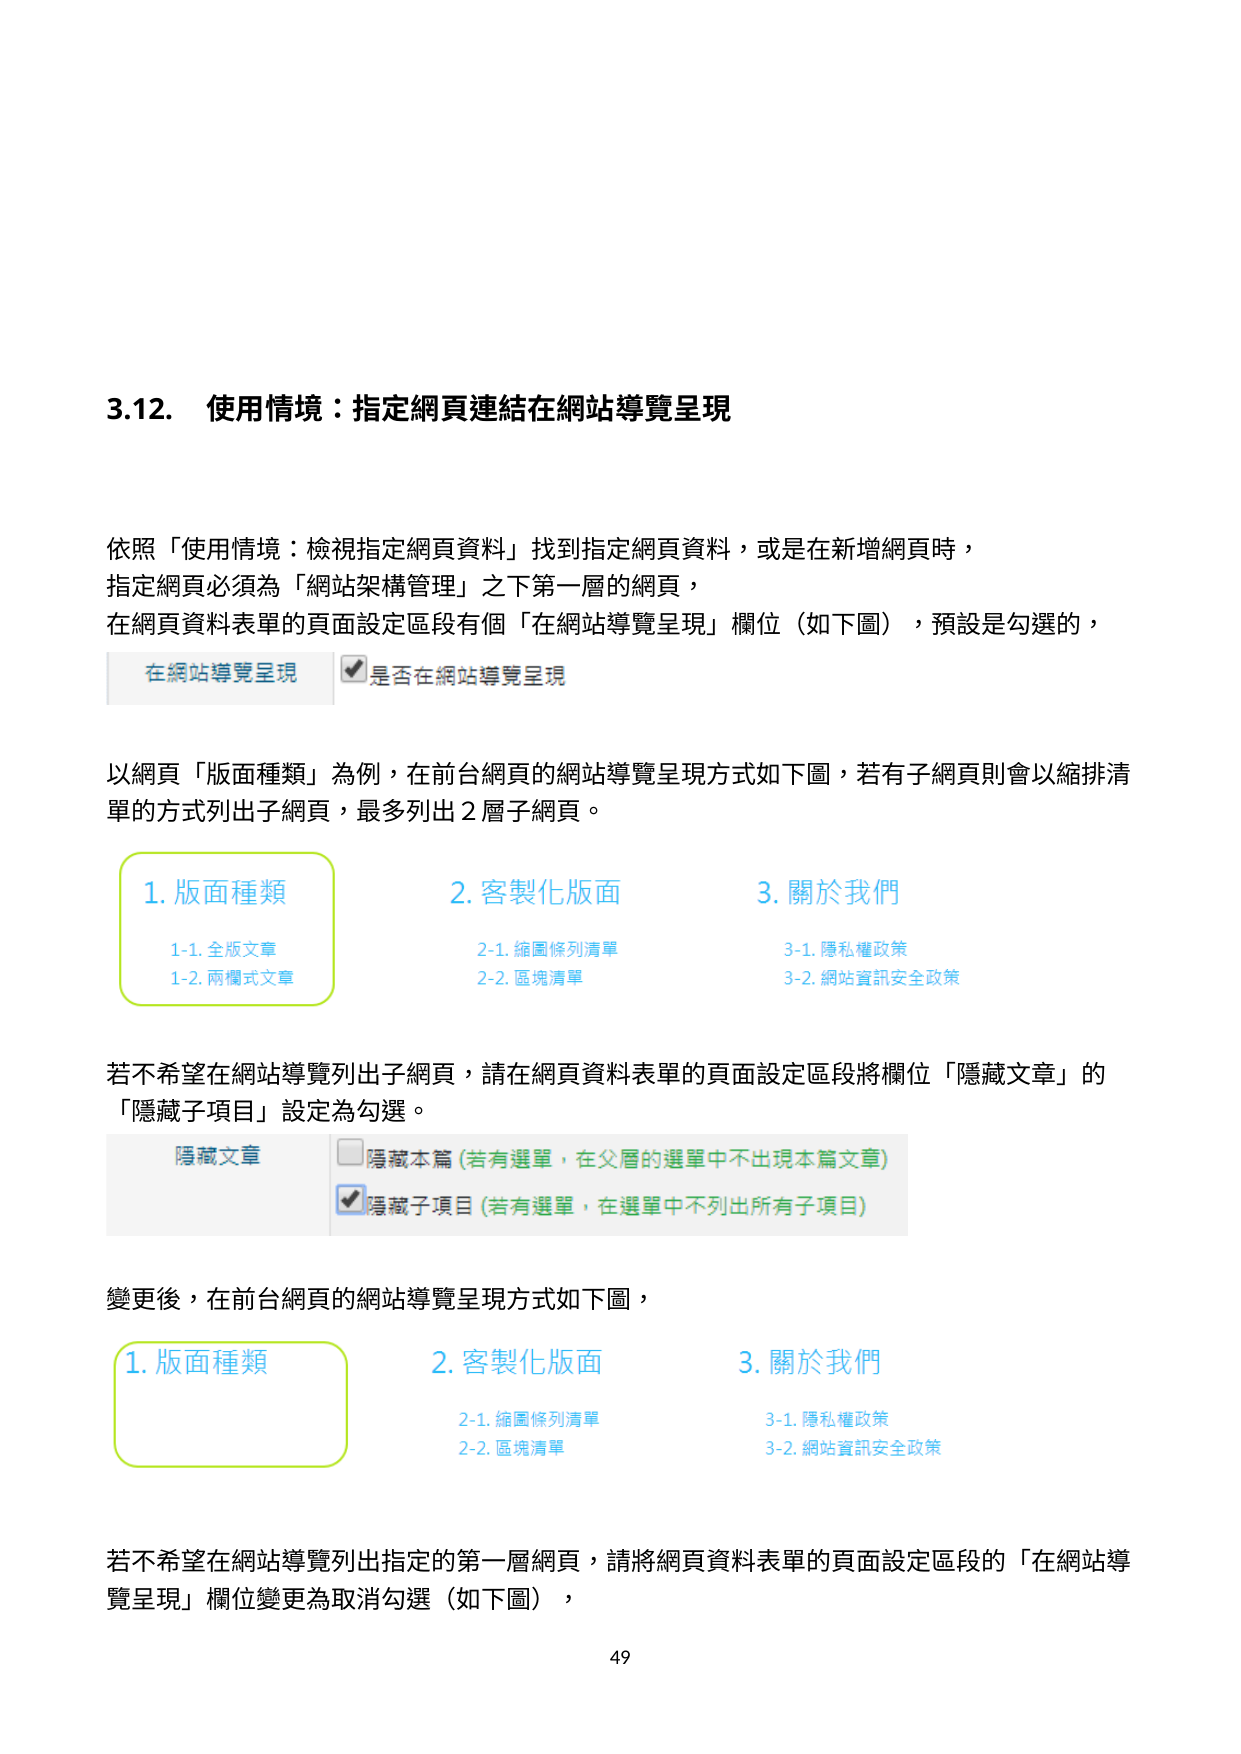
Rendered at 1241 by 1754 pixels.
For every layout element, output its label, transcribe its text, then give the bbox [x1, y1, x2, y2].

text 指定網頁必須為「網站架構管理」之下第一層的網頁， [106, 566, 1134, 604]
picture [106, 1328, 981, 1492]
text 在網頁資料表單的頁面設定區段有個「在網站導覽呈現」欄位（如下圖），預設是勾選的， [106, 604, 1134, 641]
text 若不希望在網站導覽列出子網頁，請在網頁資料表單的頁面設定區段將欄位「隱藏文章」的「隱藏子項目」設定為勾選。 [106, 1054, 1134, 1129]
picture [106, 831, 982, 1014]
subtitle 使用情境：指定網頁連結在網站導覽呈現 [106, 369, 1134, 444]
text 依照「使用情境：檢視指定網頁資料」找到指定網頁資料，或是在新增網頁時， [106, 529, 1134, 566]
text 以網頁「版面種類」為例，在前台網頁的網站導覽呈現方式如下圖，若有子網頁則會以縮排清單的方式列出子網頁，最多列出２層子網頁。 [106, 754, 1134, 829]
picture [106, 1134, 908, 1236]
text 變更後，在前台網頁的網站導覽呈現方式如下圖， [106, 1279, 1134, 1316]
picture [106, 652, 582, 705]
text 若不希望在網站導覽列出指定的第一層網頁，請將網頁資料表單的頁面設定區段的「在網站導覽呈現」欄位變更為取消勾選（如下圖）， [106, 1541, 1134, 1616]
